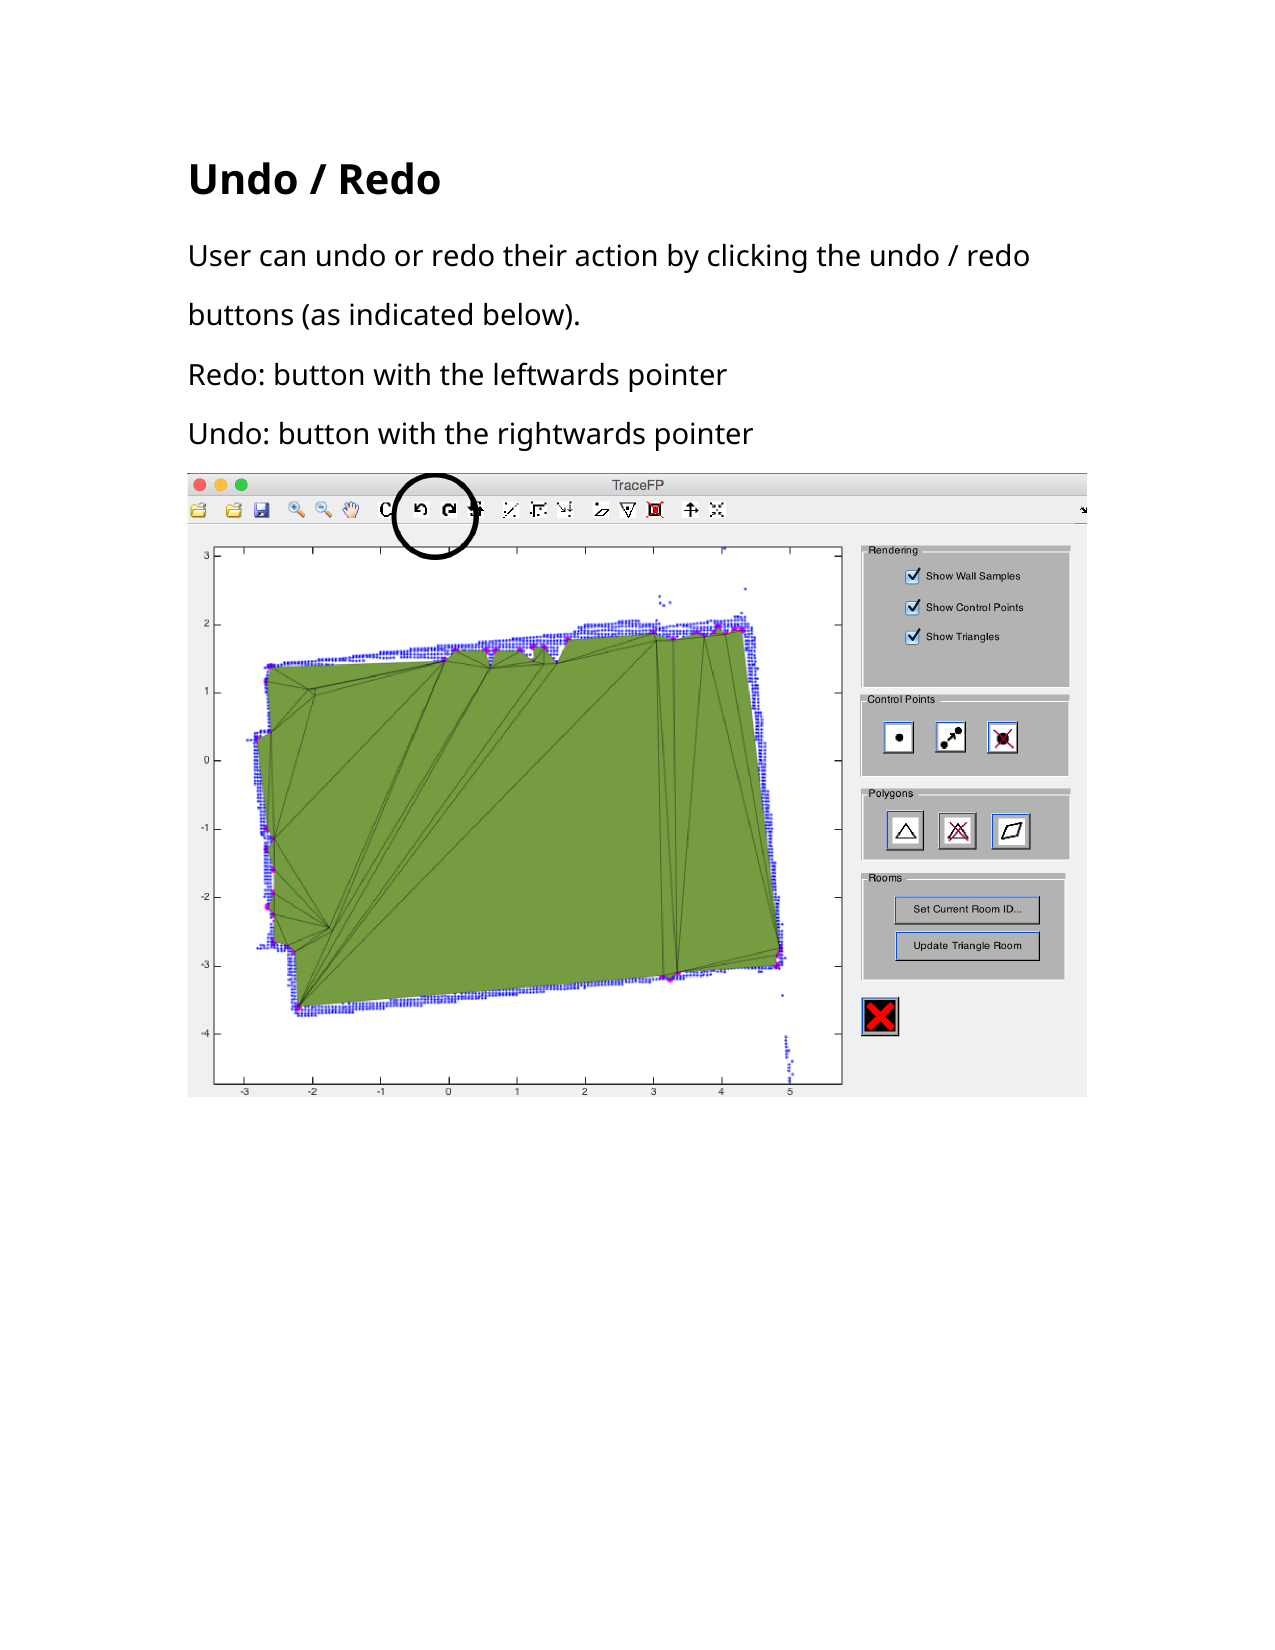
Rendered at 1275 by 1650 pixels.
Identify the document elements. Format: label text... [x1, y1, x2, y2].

text Undo: button with the rightwards pointer [187, 413, 1087, 453]
text Redo: button with the leftwards pointer [187, 354, 1087, 394]
text User can undo or redo their action by clicking the undo / redo buttons (as indicated below). [187, 235, 1087, 334]
text Undo / Redo [187, 150, 1087, 207]
picture [187, 473, 1087, 1097]
